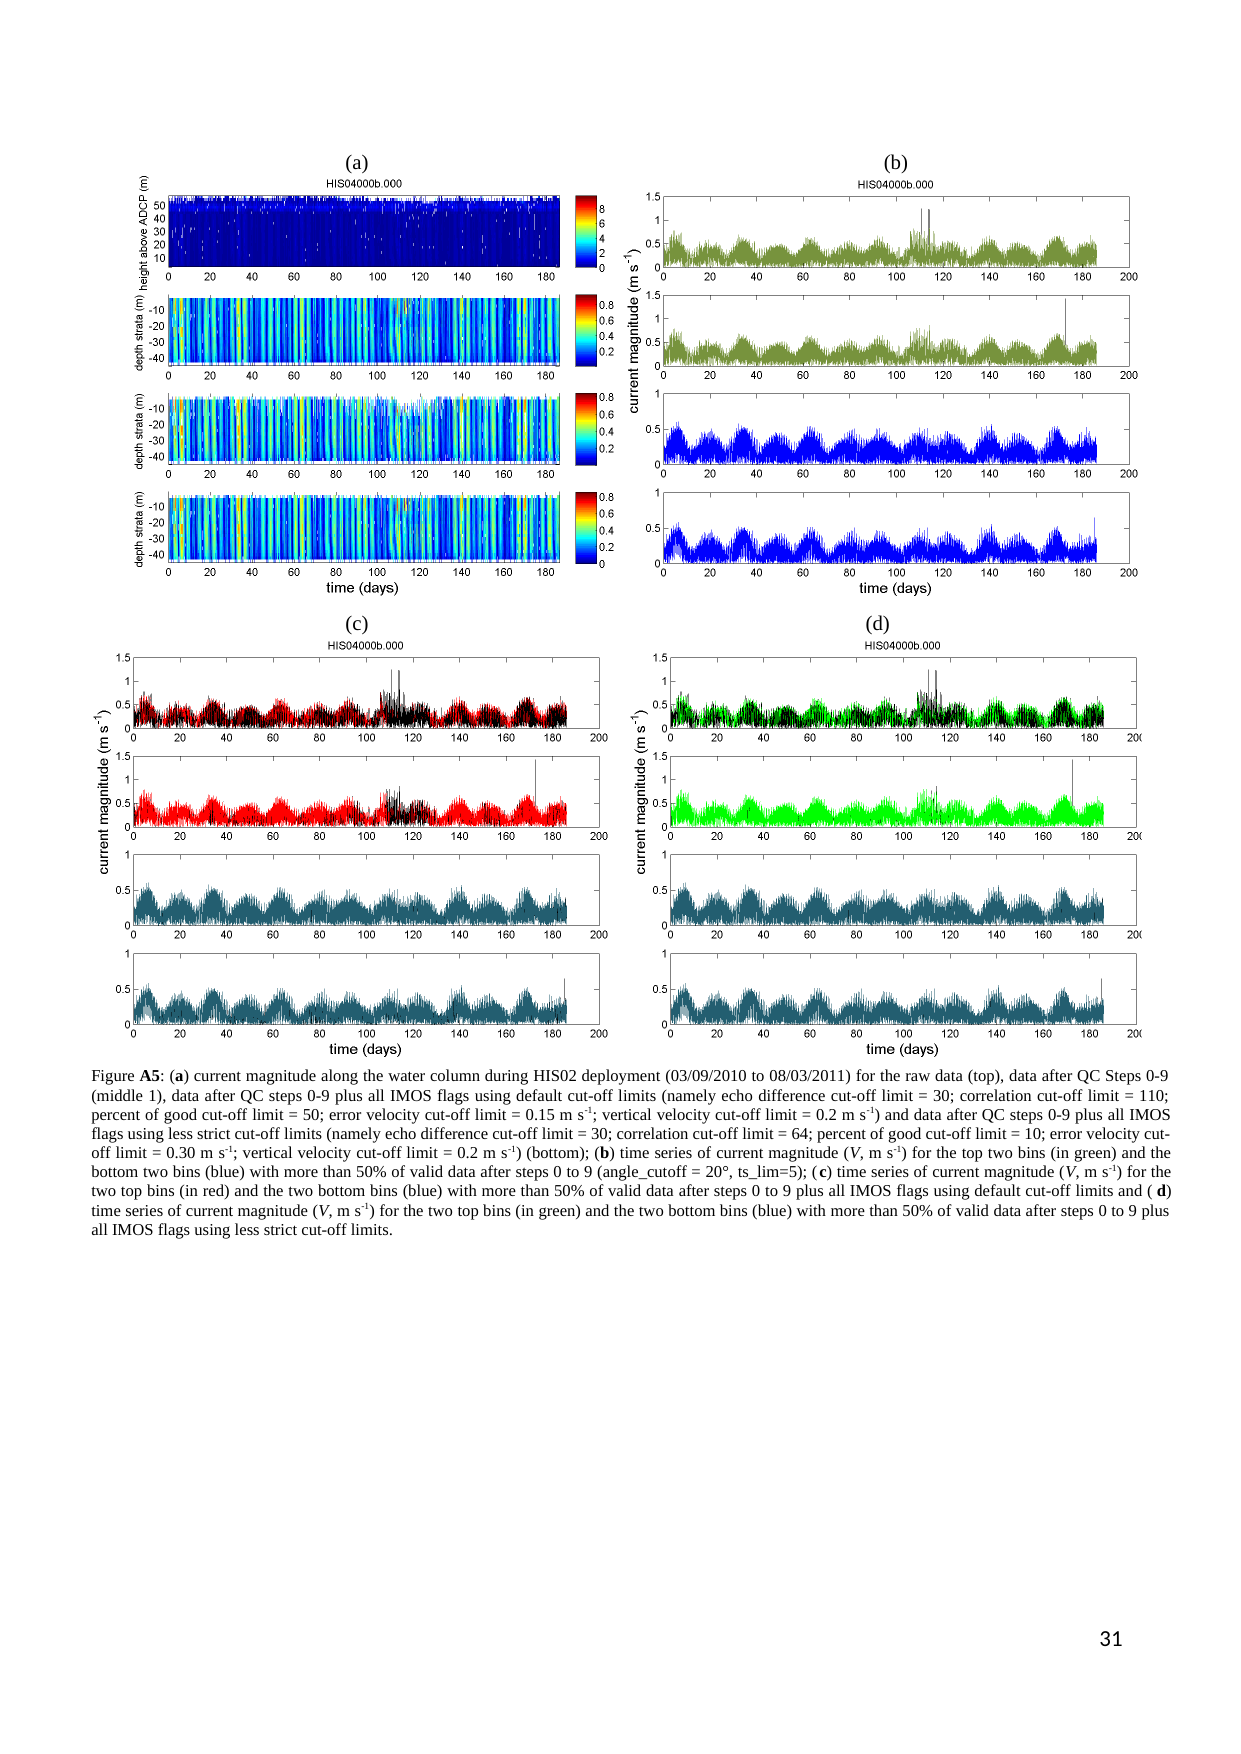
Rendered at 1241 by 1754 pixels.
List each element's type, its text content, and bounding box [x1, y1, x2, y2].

picture [622, 635, 1142, 1067]
table_header (b) [623, 150, 1169, 611]
text Figure A5: (a) current magnitude along the water column during HIS02 deployment (03/09/2010 to 08/03/2011) for the raw data (top), data after QC Steps 0-9 (middle 1), data after QC steps 0-9 plus all IMOS flags using default cut-off limits (namely echo difference cut-off limit = 30; correlation cut-off limit = 110; percent of good cut-off limit = 50; error velocity cut-off limit = 0.15 m s-1; vertical velocity cut-off limit = 0.2 m s-1) and data after QC steps 0-9 plus all IMOS flags using less strict cut-off limits (namely echo difference cut-off limit = 30; correlation cut-off limit = 64; percent of good cut-off limit = 10; error velocity cut-off limit = 0.30 m s-1; vertical velocity cut-off limit = 0.2 m s-1) (bottom); (b) time series of current magnitude (V, m s-1) for the top two bins (in green) and the bottom two bins (blue) with more than 50% of valid data after steps 0 to 9 (angle_cutoff = 20°, ts_lim=5); (c) time series of current magnitude (V, m s-1) for the two top bins (in red) and the two bottom bins (blue) with more than 50% of valid data after steps 0 to 9 plus all IMOS flags using default cut-off limits and (d) time series of current magnitude (V, m s-1) for the two top bins (in green) and the two bottom bins (blue) with more than 50% of valid data after steps 0 to 9 plus all IMOS flags using less strict cut-off limits. [91, 1066, 1171, 1239]
table_header (a) [91, 150, 622, 174]
picture [91, 174, 1140, 612]
table_cell (d) [623, 611, 1169, 1066]
table_cell (c) [91, 612, 622, 1066]
picture [91, 635, 611, 1067]
